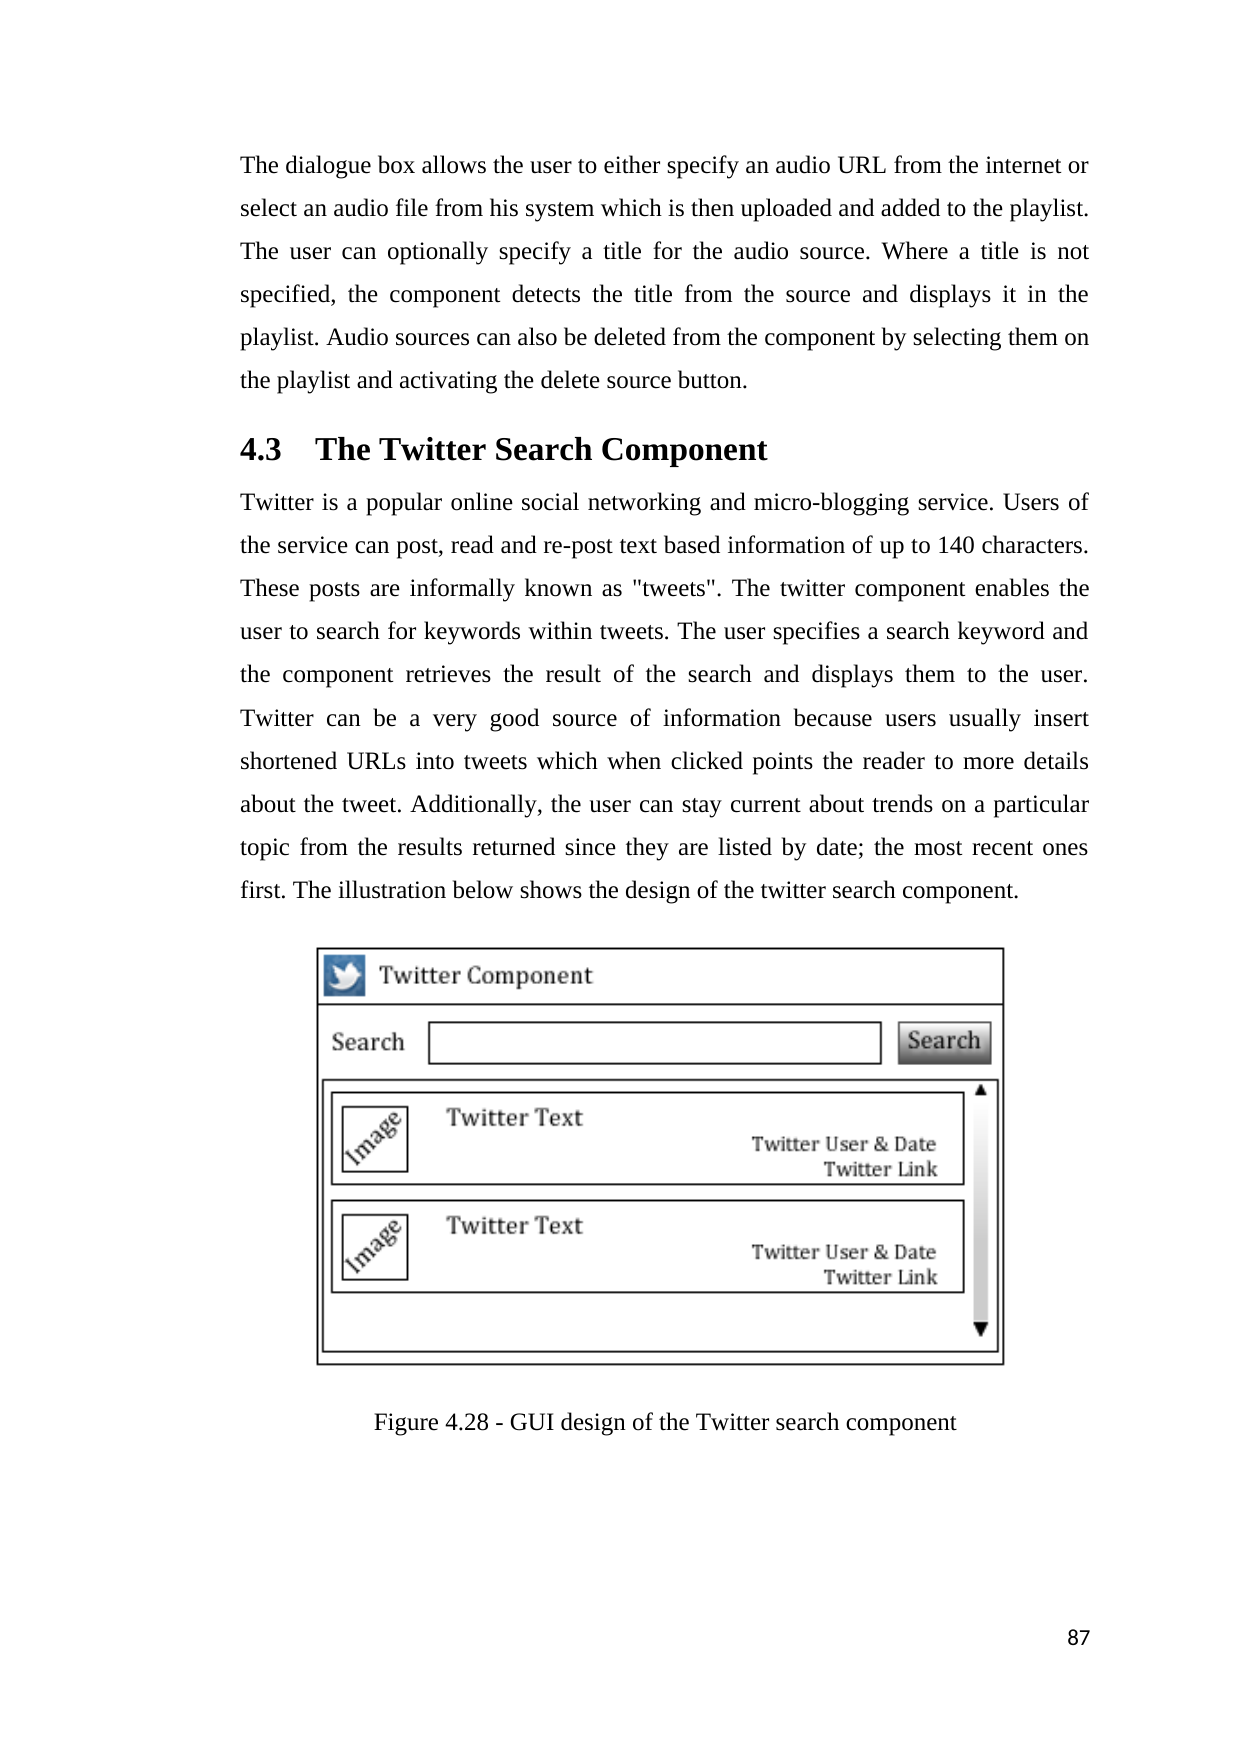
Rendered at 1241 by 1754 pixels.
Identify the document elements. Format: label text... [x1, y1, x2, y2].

picture [311, 939, 1019, 1373]
text The dialogue box allows the user to either specify an audio URL from the internet or select an audio file from his system which is then uploaded and added to the playlist. The user can optionally specify a title for the audio source. Where a title is not specified, the component detects the title from the source and displays it in the playlist. Audio sources can also be deleted from the component by selecting them on the playlist and activating the delete source button. [240, 150, 1090, 394]
subtitle 4.3 The Twitter Search Component [240, 429, 1090, 468]
text Twitter is a popular online social networking and micro-blogging service. Users of the service can post, read and re-post text based information of up to 140 characters. These posts are informally known as "tweets". The twitter component enables the user to search for keywords within tweets. The user specifies a search keyword and the component retrieves the result of the search and displays them to the user. Twitter can be a very good source of information because users usually insert shortened URLs into tweets which when clicked points the reader to more details about the tweet. Additionally, the user can stay current about trends on a particular topic from the results returned since they are listed by date; the most recent ones first. The illustration below shows the design of the twitter search component. [240, 487, 1090, 904]
